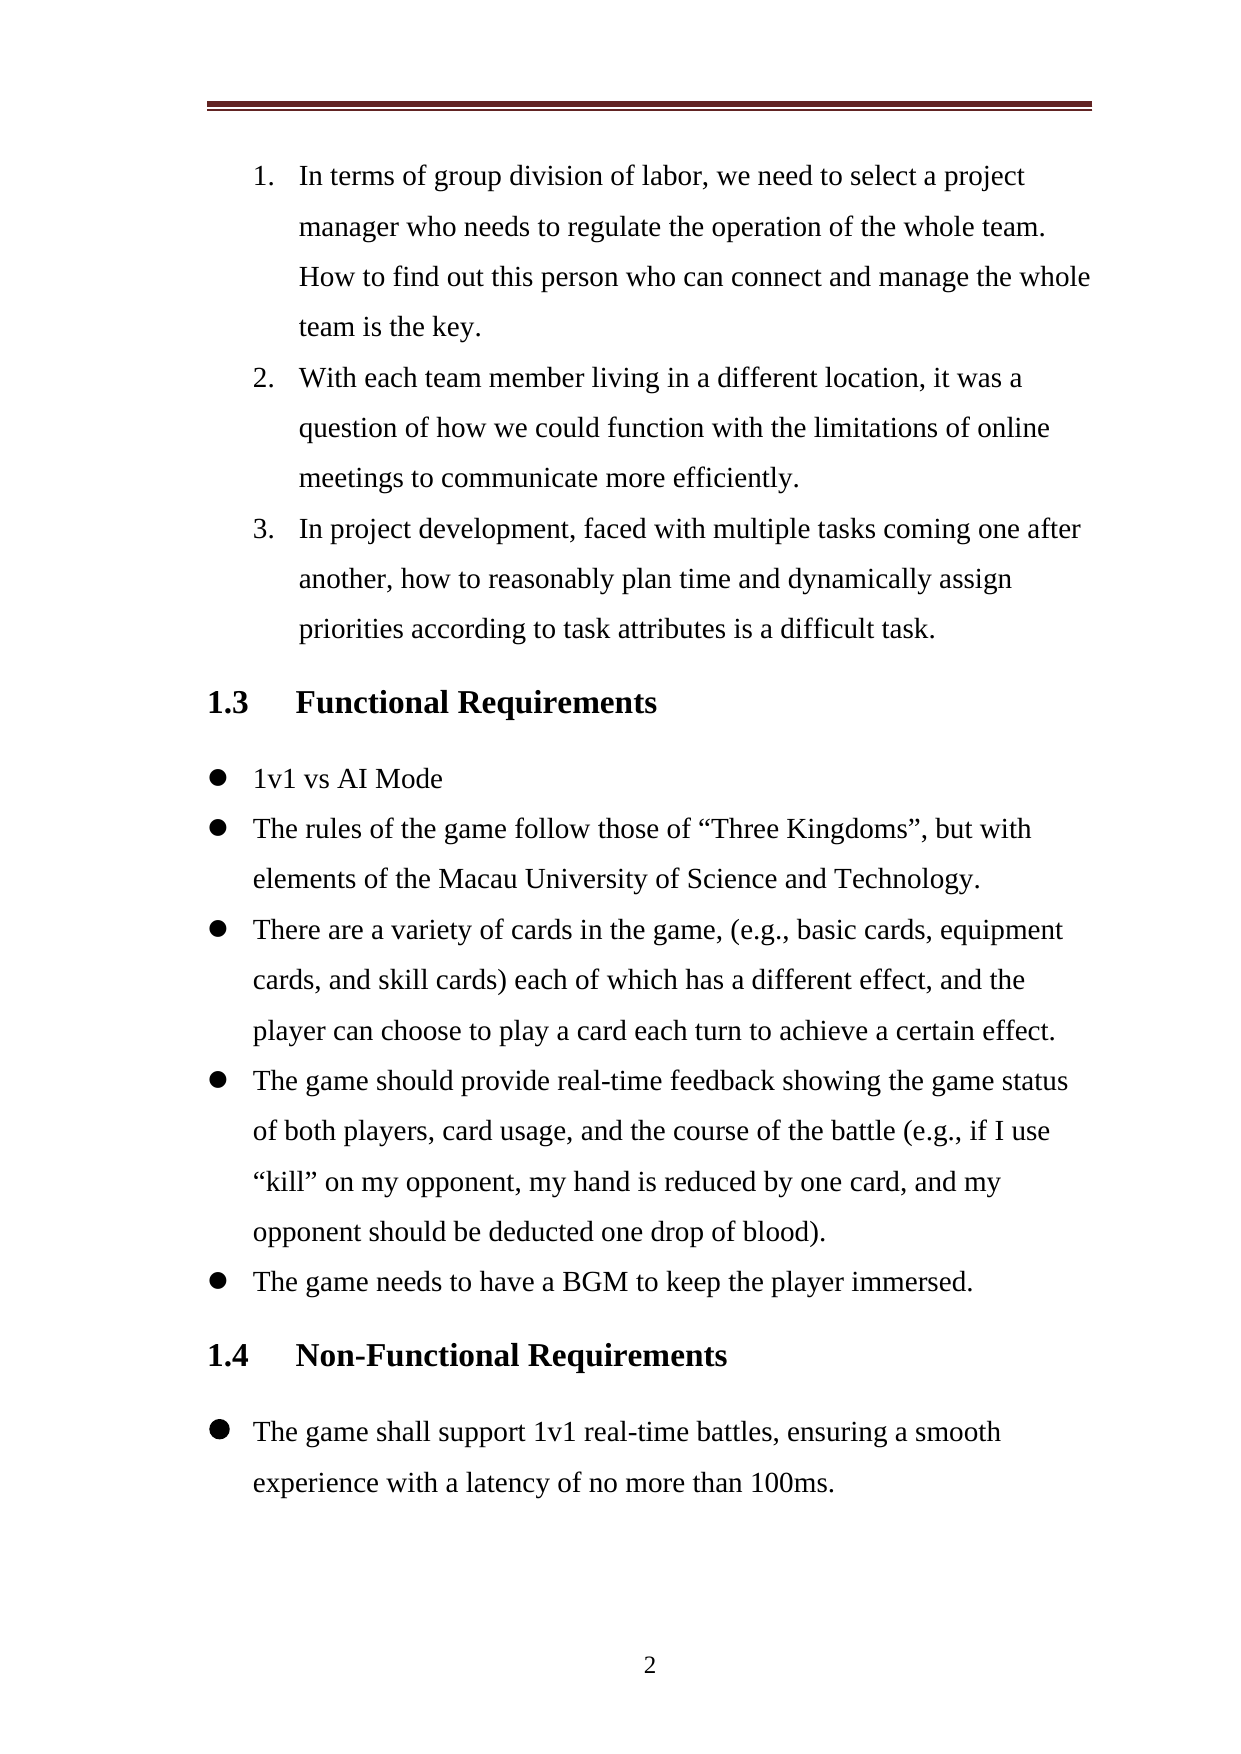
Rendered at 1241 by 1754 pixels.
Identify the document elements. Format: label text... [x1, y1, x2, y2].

list In terms of group division of labor, we need to select a project manager who needs to regulate the operation of the whole team. How to find out this person who can connect and manage the whole team is the key. [253, 158, 1092, 343]
list The game needs to have a BGM to keep the player immersed. [207, 1264, 1092, 1298]
list The game should provide real-time feedback showing the game status of both players, card usage, and the course of the battle (e.g., if I use “kill” on my opponent, my hand is reduced by one card, and my opponent should be deducted one drop of blood). [207, 1063, 1092, 1248]
list The game shall support 1v1 real-time battles, ensuring a smooth experience with a latency of no more than 100ms. [207, 1414, 1092, 1499]
subtitle Functional Requirements [207, 682, 1092, 721]
list 1v1 vs AI Mode [207, 761, 1092, 794]
list With each team member living in a different location, it was a question of how we could function with the limitations of online meetings to communicate more efficiently. [253, 360, 1092, 494]
subtitle Non-Functional Requirements [207, 1336, 1092, 1374]
list The rules of the game follow those of “Three Kingdoms”, but with elements of the Macau University of Science and Technology. [207, 811, 1092, 895]
list In project development, faced with multiple tasks coming one after another, how to reasonably plan time and dynamically assign priorities according to task attributes is a difficult task. [253, 511, 1092, 645]
list There are a variety of cards in the game, (e.g., basic cards, equipment cards, and skill cards) each of which has a different effect, and the player can choose to play a card each turn to achieve a certain effect. [207, 912, 1092, 1046]
